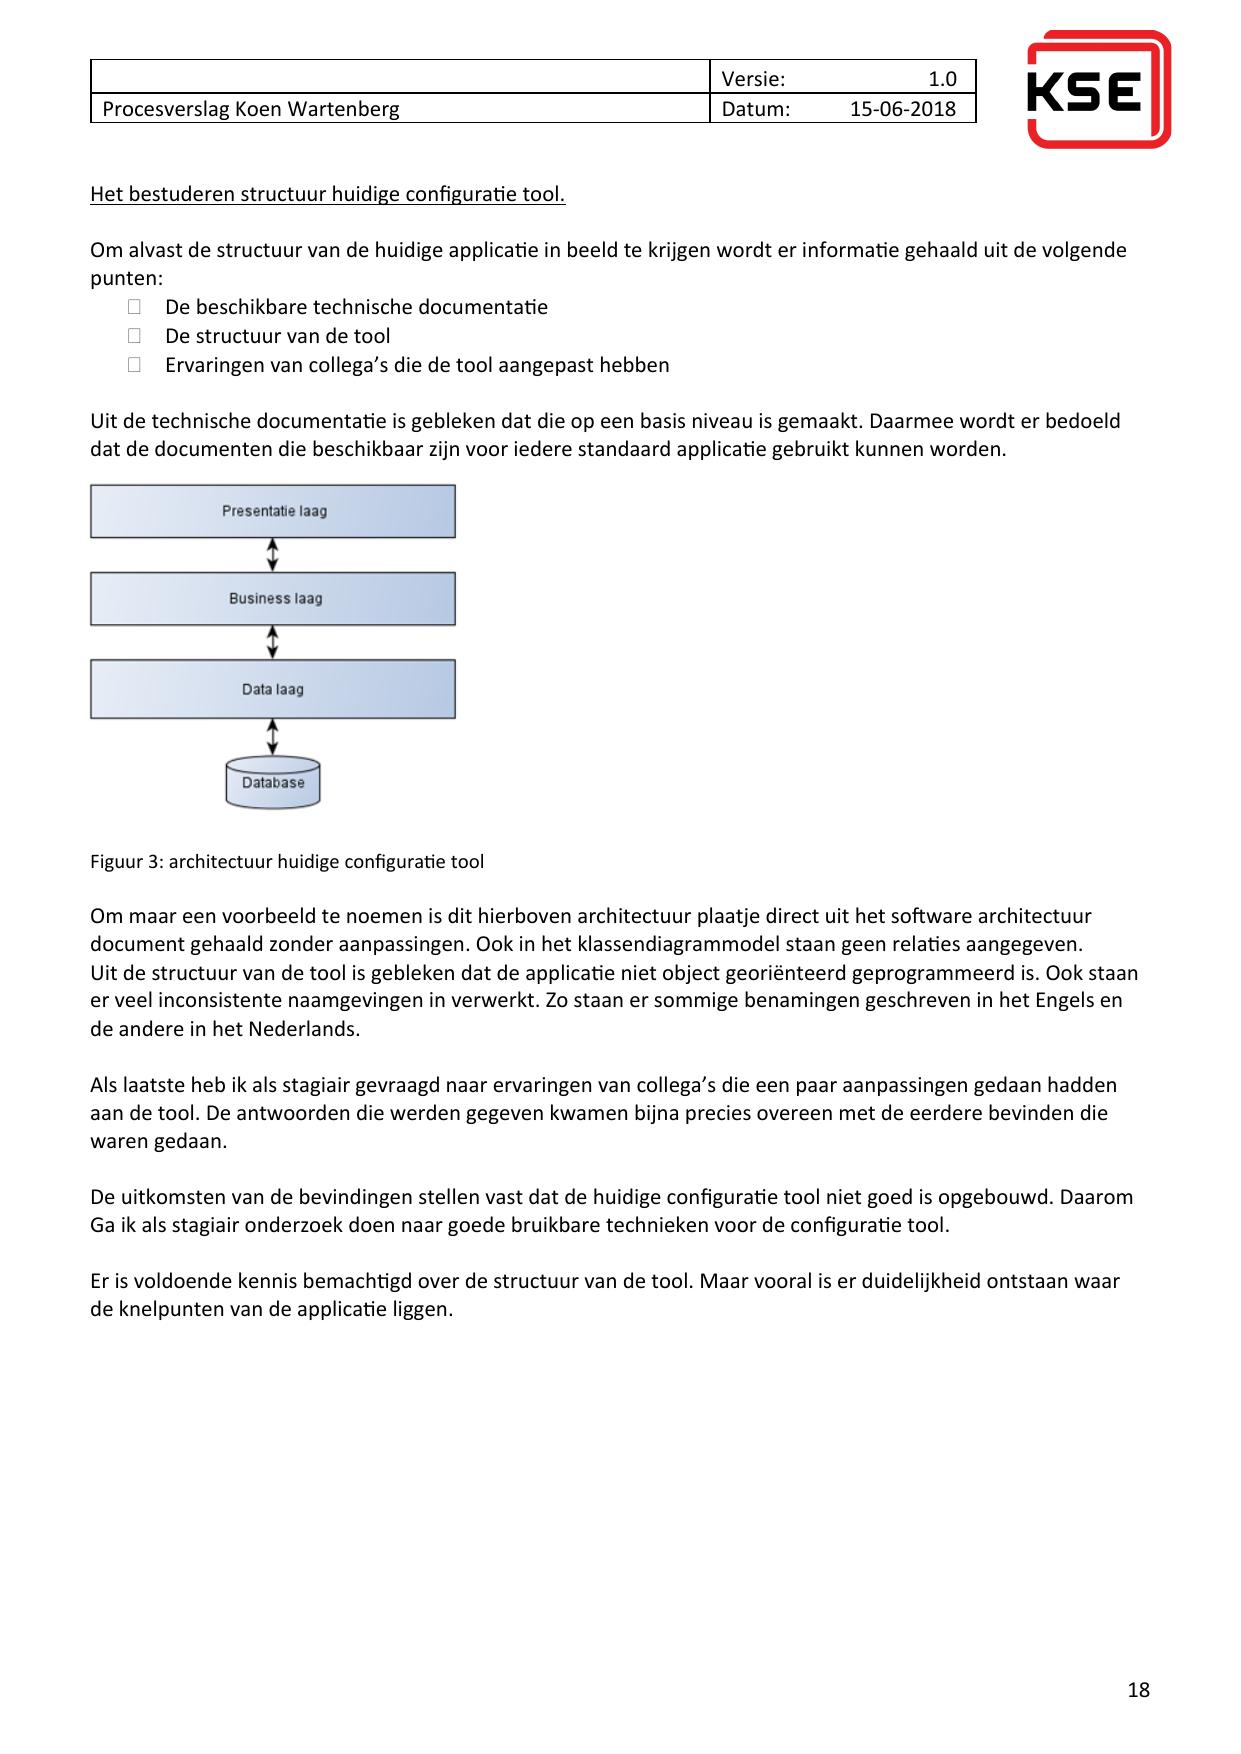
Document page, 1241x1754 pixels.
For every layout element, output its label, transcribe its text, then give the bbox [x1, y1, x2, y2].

picture [1027, 30, 1172, 149]
text Uit de technische documentatie is gebleken dat die op een basis niveau is gemaakt. Daarmee wordt er bedoeld dat de documenten die beschikbaar zijn voor iedere standaard applicatie gebruikt kunnen worden. [90, 406, 1150, 462]
picture [83, 476, 461, 821]
text Figuur 3: architectuur huidige configuratie tool [90, 848, 1150, 873]
text Het bestuderen structuur huidige configuratie tool. [90, 179, 1150, 207]
list De beschikbare technische documentatie [127, 292, 1150, 320]
list Ervaringen van collega’s die de tool aangepast hebben [127, 349, 1150, 378]
text Uit de structuur van de tool is gebleken dat de applicatie niet object georiënteerd geprogrammeerd is. Ook staan er veel inconsistente naamgevingen in verwerkt. Zo staan er sommige benamingen geschreven in het Engels en de andere in het Nederlands. [90, 958, 1150, 1042]
text Er is voldoende kennis bemachtigd over de structuur van de tool. Maar vooral is er duidelijkheid ontstaan waar de knelpunten van de applicatie liggen. [90, 1266, 1150, 1322]
text Als laatste heb ik als stagiair gevraagd naar ervaringen van collega’s die een paar aanpassingen gedaan hadden aan de tool. De antwoorden die werden gegeven kwamen bijna precies overeen met de eerdere bevinden die waren gedaan. [90, 1070, 1150, 1154]
text De uitkomsten van de bevindingen stellen vast dat de huidige configuratie tool niet goed is opgebouwd. Daarom Ga ik als stagiair onderzoek doen naar goede bruikbare technieken voor de configuratie tool. [90, 1182, 1150, 1238]
text Om alvast de structuur van de huidige applicatie in beeld te krijgen wordt er informatie gehaald uit de volgende punten: [90, 236, 1150, 292]
list De structuur van de tool [127, 320, 1150, 349]
text Om maar een voorbeeld te noemen is dit hierboven architectuur plaatje direct uit het software architectuur document gehaald zonder aanpassingen. Ook in het klassendiagrammodel staan geen relaties aangegeven. [90, 902, 1150, 958]
